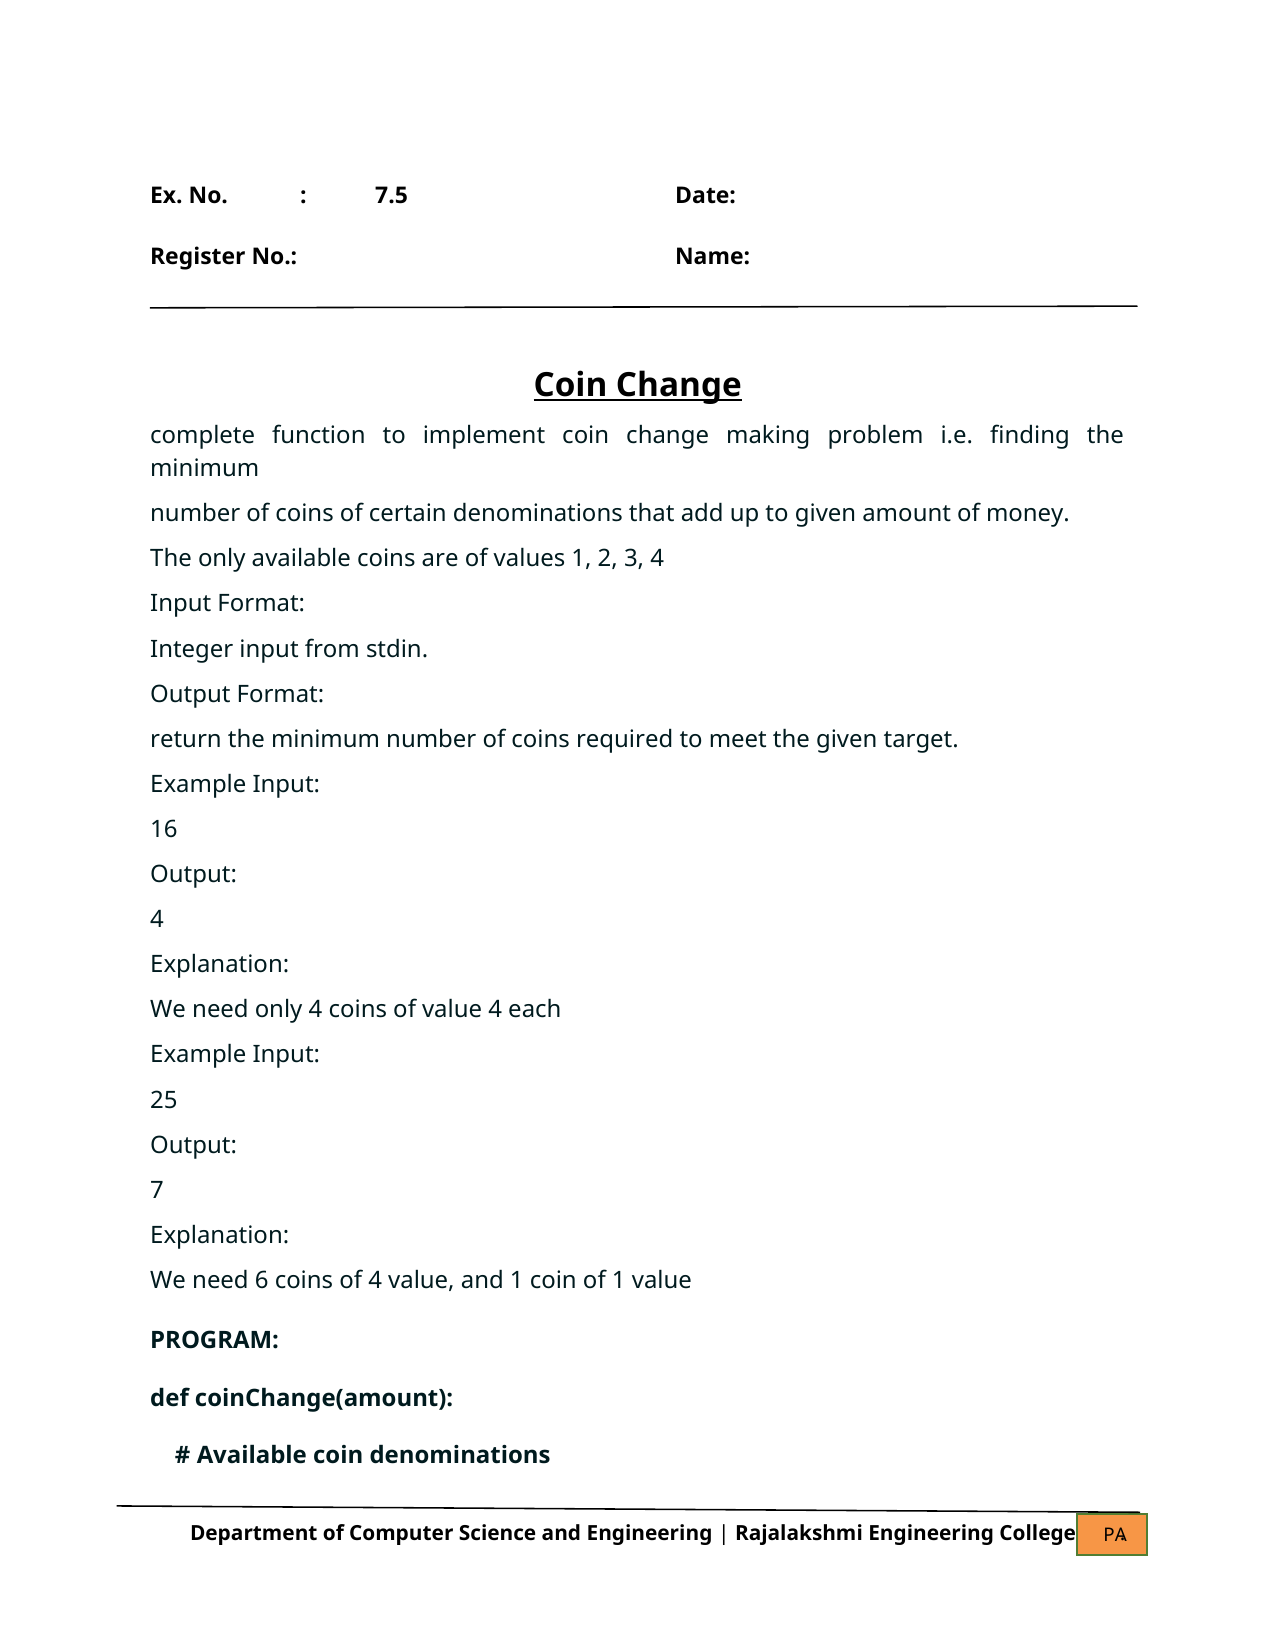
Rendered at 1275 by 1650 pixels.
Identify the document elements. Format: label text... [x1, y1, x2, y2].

text Integer input from stdin. [150, 631, 1125, 664]
text Register No.: Name: [150, 239, 1125, 271]
text 25 [150, 1082, 1125, 1115]
text def coinChange(amount): [150, 1381, 1125, 1413]
text Explanation: [150, 1218, 1125, 1250]
text Output Format: [150, 676, 1125, 709]
text Coin Change [150, 360, 1125, 406]
text Output: [150, 857, 1125, 889]
text 16 [150, 812, 1125, 844]
text # Available coin denominations [150, 1438, 1125, 1471]
text 7 [150, 1173, 1125, 1205]
text Output: [150, 1127, 1125, 1160]
text Example Input: [150, 767, 1125, 799]
text The only available coins are of values 1, 2, 3, 4 [150, 541, 1125, 574]
text We need only 4 coins of value 4 each [150, 992, 1125, 1025]
text number of coins of certain denominations that add up to given amount of money. [150, 496, 1125, 529]
text Explanation: [150, 947, 1125, 980]
text Example Input: [150, 1037, 1125, 1070]
text Input Format: [150, 586, 1125, 619]
text return the minimum number of coins required to meet the given target. [150, 722, 1125, 754]
text 4 [150, 902, 1125, 934]
text complete function to implement coin change making problem i.e. finding the minimum [150, 418, 1125, 483]
text We need 6 coins of 4 value, and 1 coin of 1 value [150, 1263, 1125, 1295]
text Ex. No. : 7.5 Date: [150, 179, 1125, 210]
text PROGRAM: [150, 1323, 1125, 1356]
